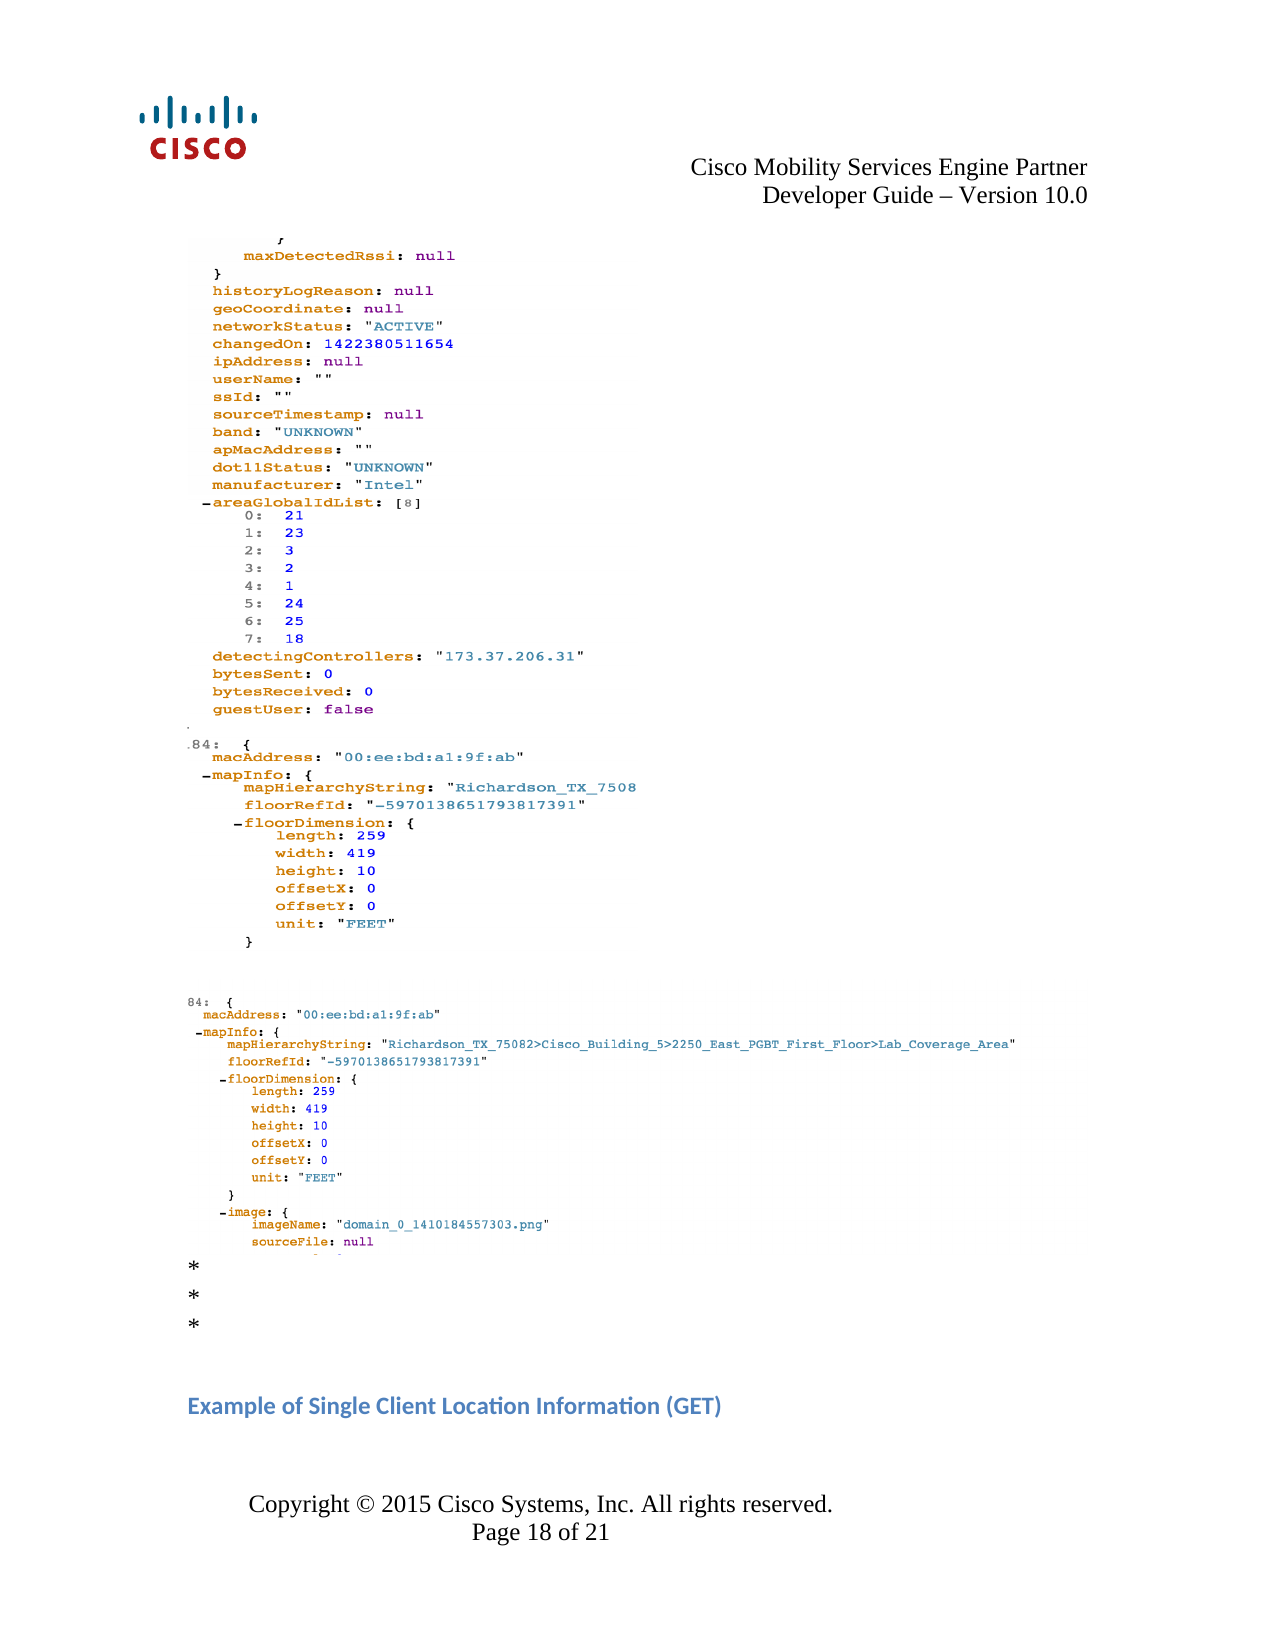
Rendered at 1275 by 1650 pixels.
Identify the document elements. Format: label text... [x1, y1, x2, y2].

picture [187, 979, 1088, 1255]
text * [187, 1283, 1087, 1312]
text * [187, 1255, 1087, 1283]
picture [187, 238, 638, 951]
text * [187, 1312, 1087, 1341]
subtitle Example of Single Client Location Information (GET) [187, 1390, 1087, 1421]
